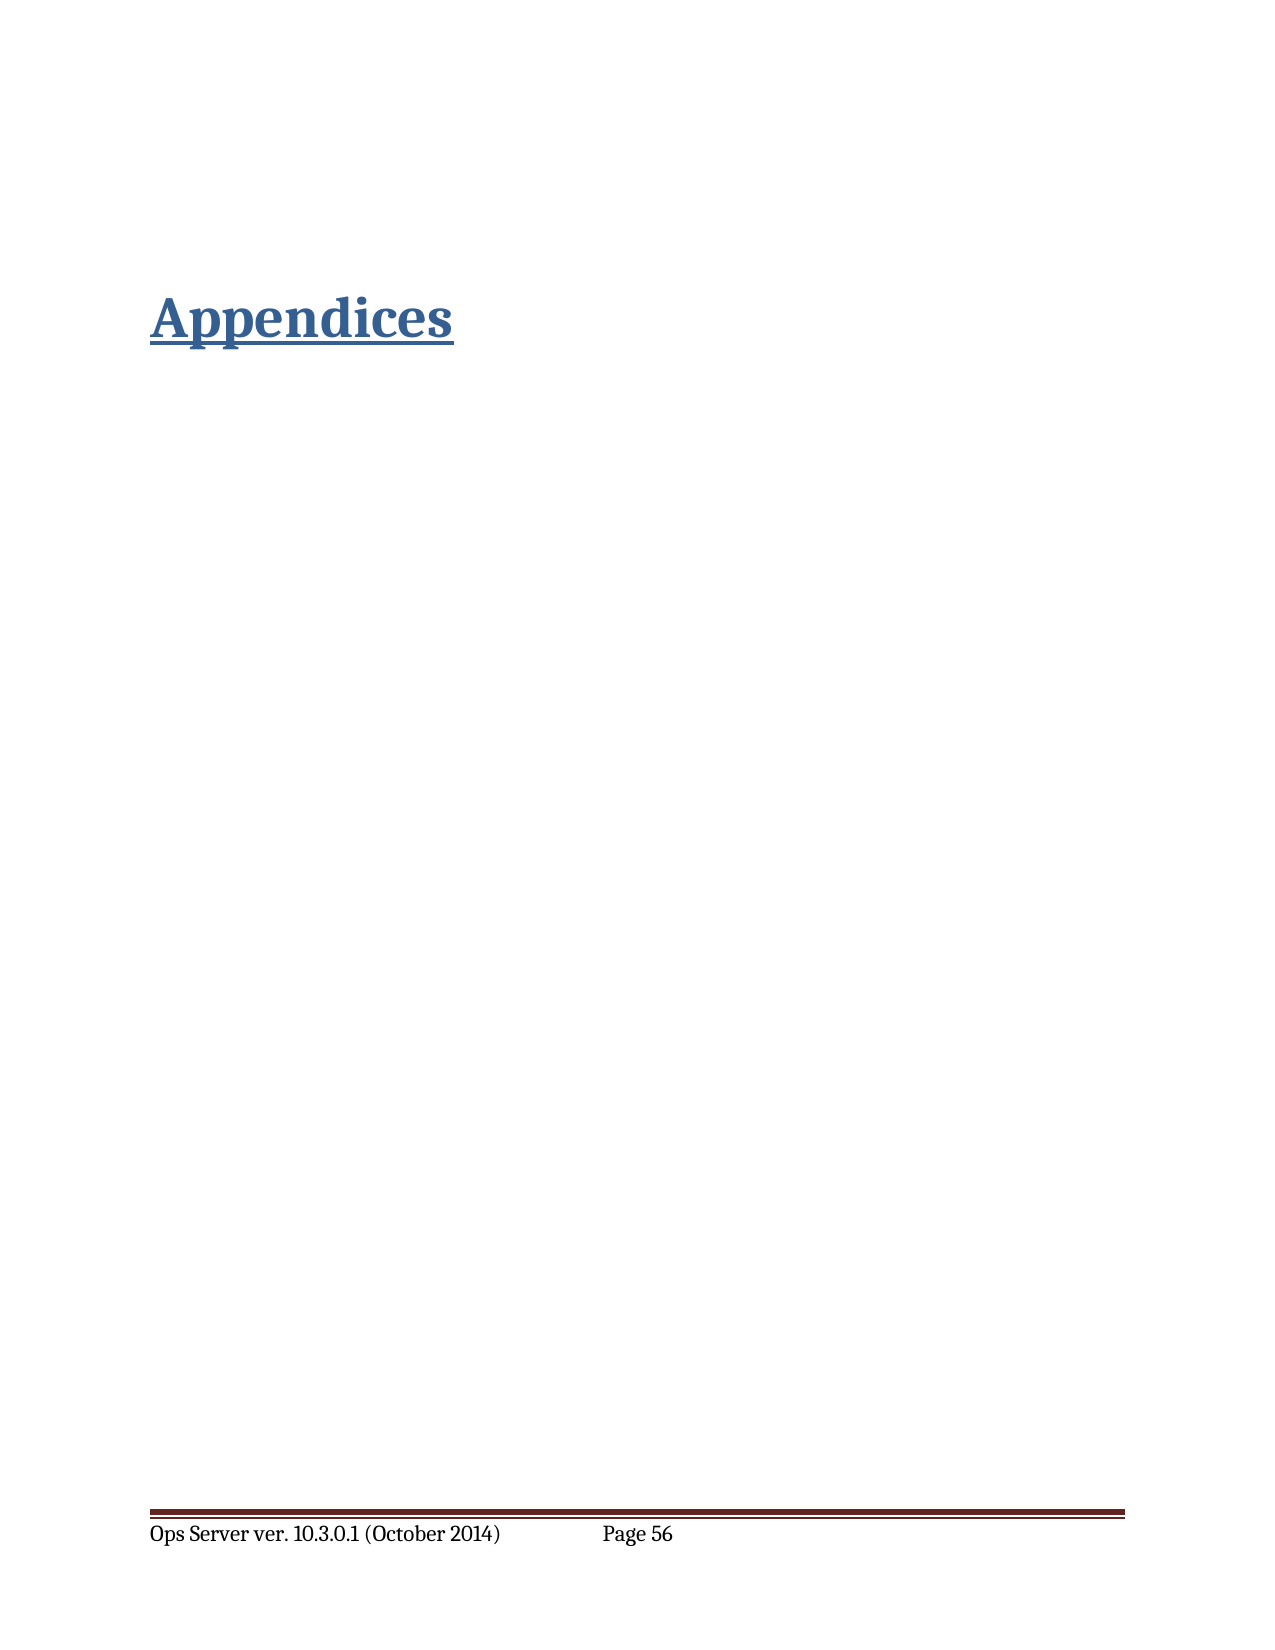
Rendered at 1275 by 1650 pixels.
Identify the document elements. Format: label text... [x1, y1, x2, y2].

subtitle Appendices [150, 285, 1125, 352]
